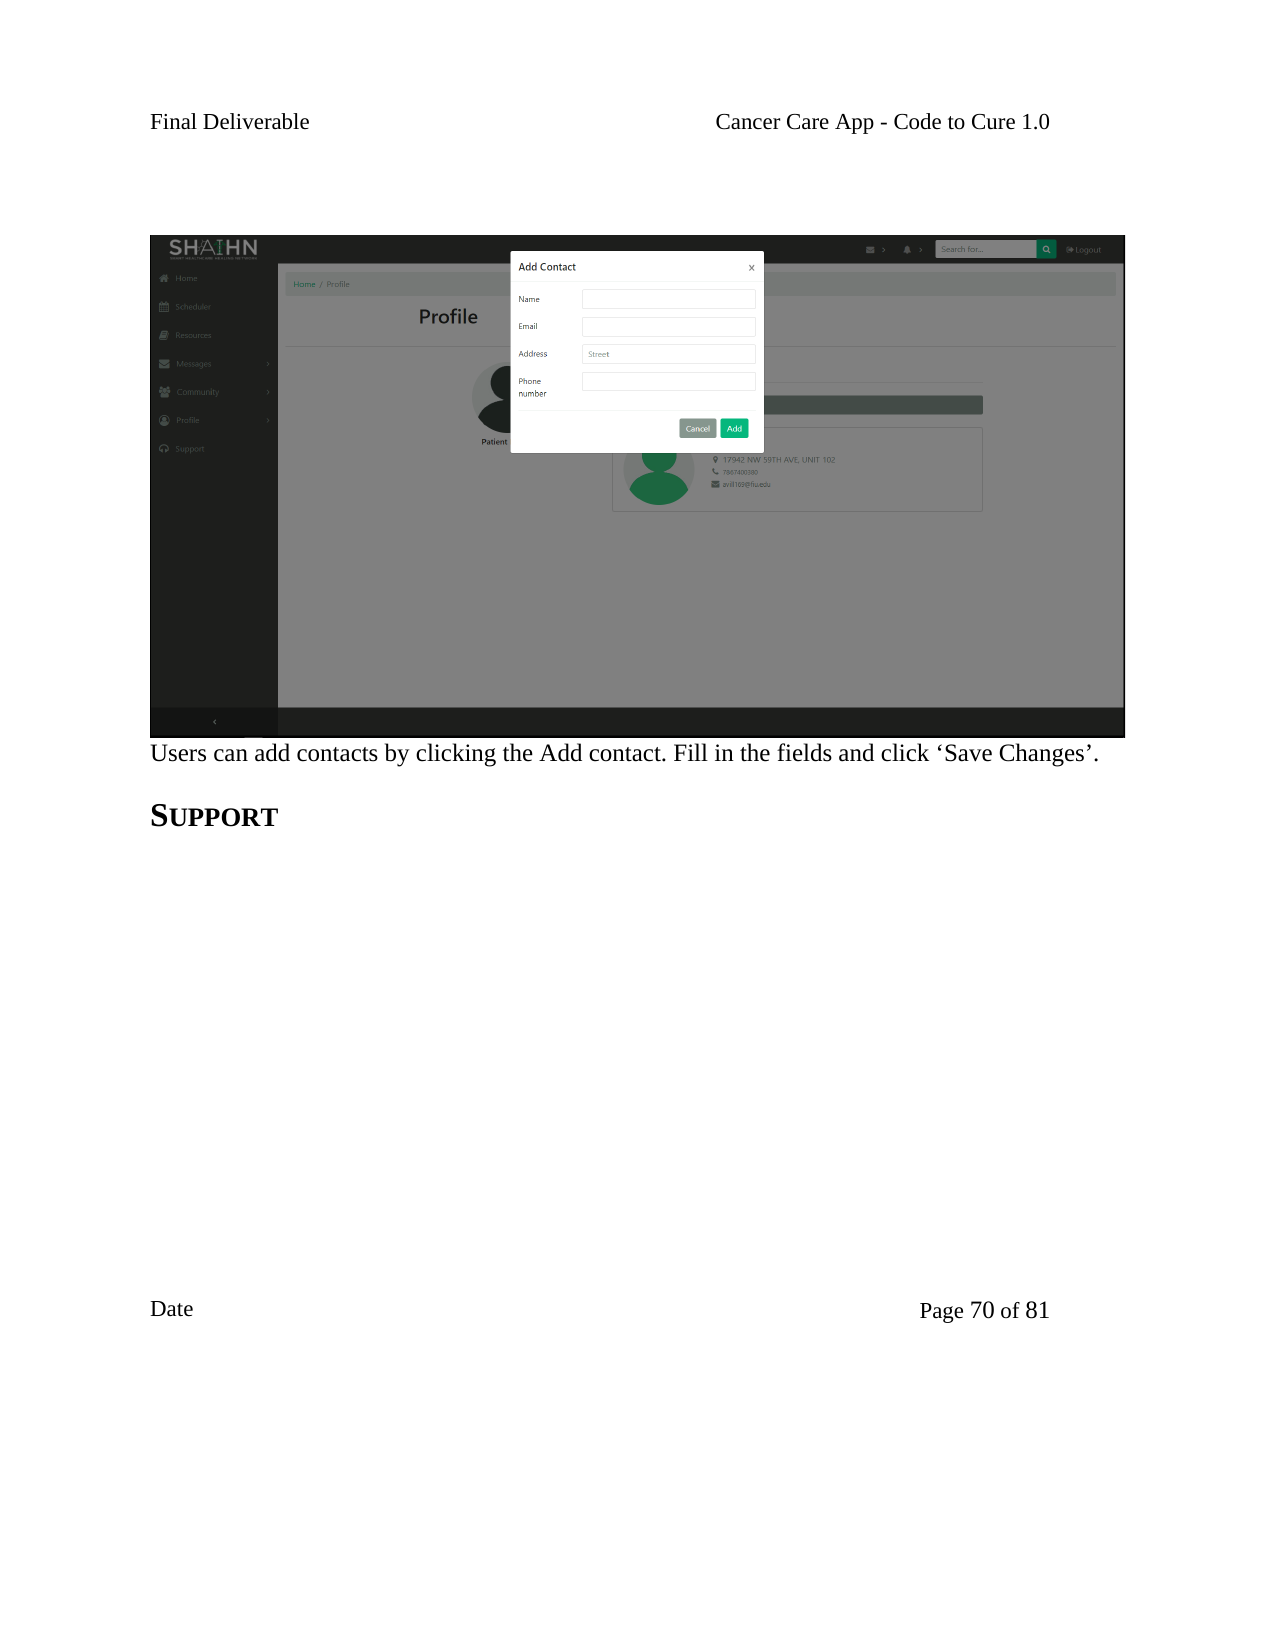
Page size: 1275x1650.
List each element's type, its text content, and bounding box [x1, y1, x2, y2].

text Support [150, 795, 1125, 834]
picture [150, 235, 1125, 738]
text Users can add contacts by clicking the Add contact. Fill in the fields and click ‘Save Changes’. [150, 738, 1125, 767]
